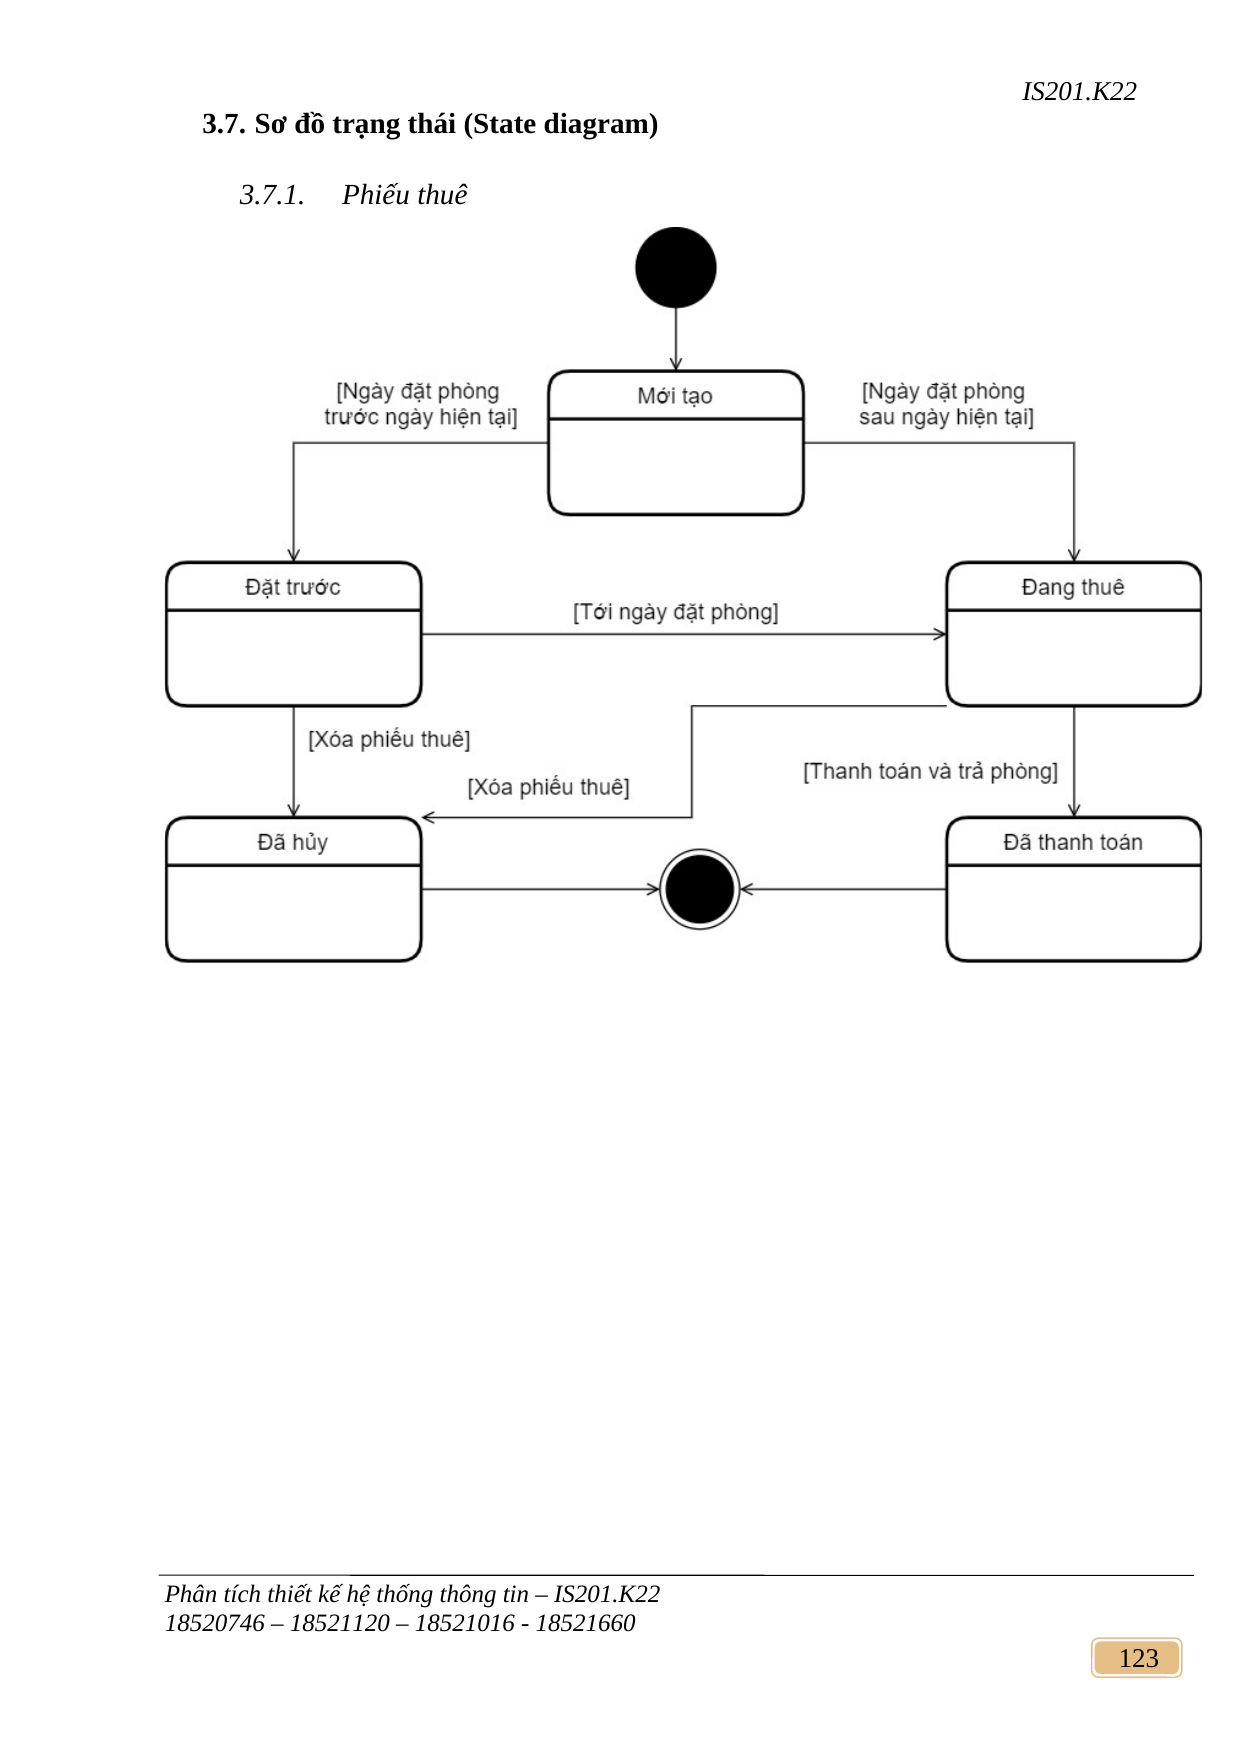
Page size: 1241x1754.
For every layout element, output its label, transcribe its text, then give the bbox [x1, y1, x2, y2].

subtitle Phiếu thuê [239, 177, 1184, 211]
picture [164, 227, 1203, 964]
subtitle Sơ đồ trạng thái (State diagram) [202, 106, 1184, 140]
